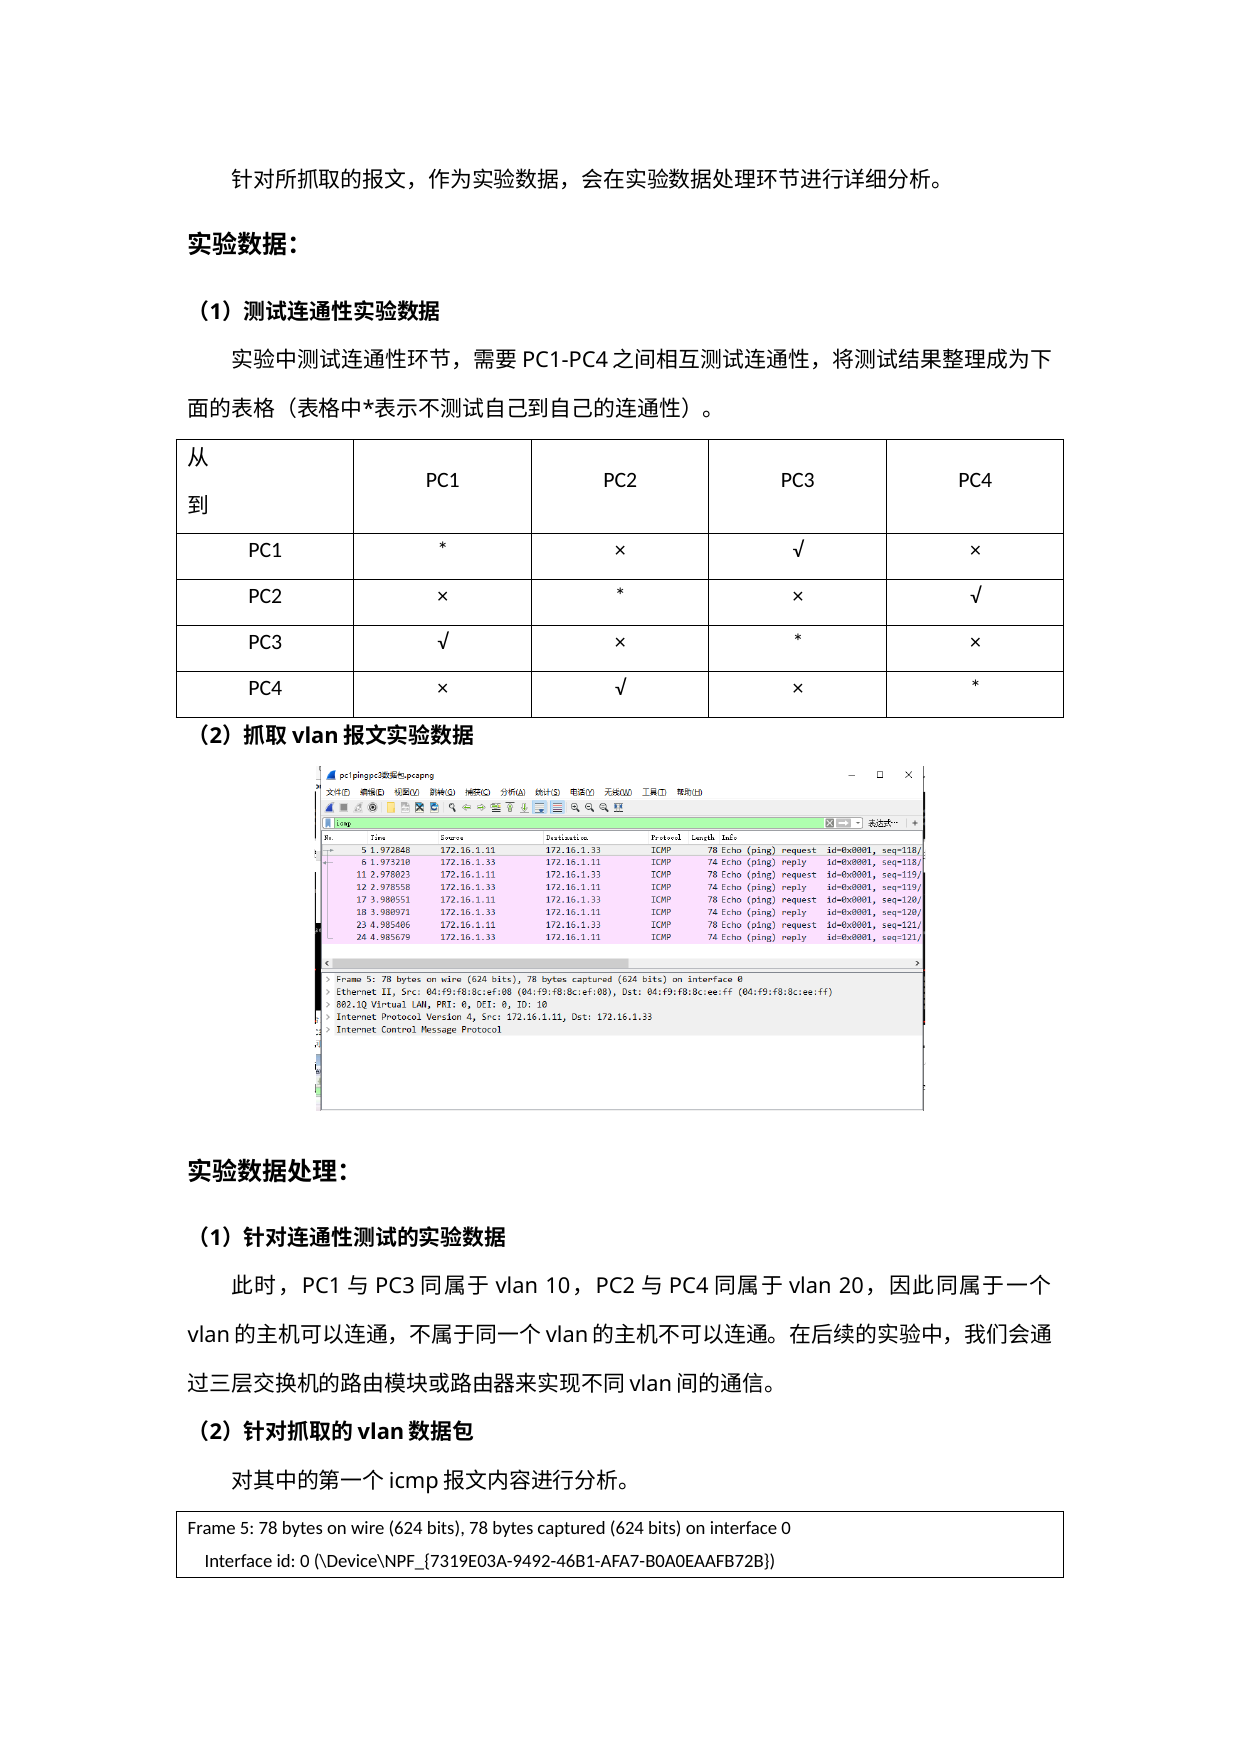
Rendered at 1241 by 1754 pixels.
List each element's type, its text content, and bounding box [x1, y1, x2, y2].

text （1）针对连通性测试的实验数据 [187, 1220, 1053, 1252]
text （1）测试连通性实验数据 [187, 293, 1053, 326]
table_cell PC4 [177, 672, 353, 717]
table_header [177, 1512, 1063, 1577]
table_header PC2 [532, 440, 708, 532]
text 实验数据： [187, 210, 1053, 275]
text （2）抓取vlan报文实验数据 [187, 718, 1053, 750]
table_cell PC2 [177, 580, 353, 624]
table_cell √ [532, 672, 708, 717]
table_cell × [354, 672, 531, 717]
table_cell × [709, 580, 886, 624]
table_cell * [532, 580, 708, 624]
text 对其中的第一个icmp报文内容进行分析。 [187, 1462, 1053, 1495]
table_cell * [709, 626, 886, 671]
table_header PC3 [709, 440, 886, 532]
table_cell × [354, 580, 531, 624]
table_cell × [709, 672, 886, 717]
text 实验数据处理： [187, 1137, 1053, 1202]
table_cell × [887, 626, 1063, 671]
text （2）针对抓取的vlan数据包 [187, 1414, 1053, 1447]
text 此时，PC1与PC3同属于vlan 10，PC2与PC4同属于vlan 20，因此同属于一个vlan的主机可以连通，不属于同一个vlan的主机不可以连通。在后续的实验中，我们会通过三层交换机的路由模块或路由器来实现不同vlan间的通信。 [187, 1268, 1053, 1398]
table_cell × [887, 534, 1063, 578]
table_header PC4 [887, 440, 1063, 532]
table_cell √ [709, 534, 886, 578]
table_cell * [354, 534, 531, 578]
table_cell PC3 [177, 626, 353, 671]
text 针对所抓取的报文，作为实验数据，会在实验数据处理环节进行详细分析。 [187, 162, 1053, 194]
table_cell × [532, 626, 708, 671]
picture [314, 766, 926, 1111]
table_cell √ [354, 626, 531, 671]
table_cell × [532, 534, 708, 578]
text 实验中测试连通性环节，需要PC1-PC4之间相互测试连通性，将测试结果整理成为下面的表格（表格中*表示不测试自己到自己的连通性）。 [187, 342, 1053, 423]
table_header PC1 [354, 440, 531, 532]
table_cell PC1 [177, 534, 353, 578]
table_cell √ [887, 580, 1063, 624]
table_cell * [887, 672, 1063, 717]
table_header 从 到 [177, 440, 353, 532]
